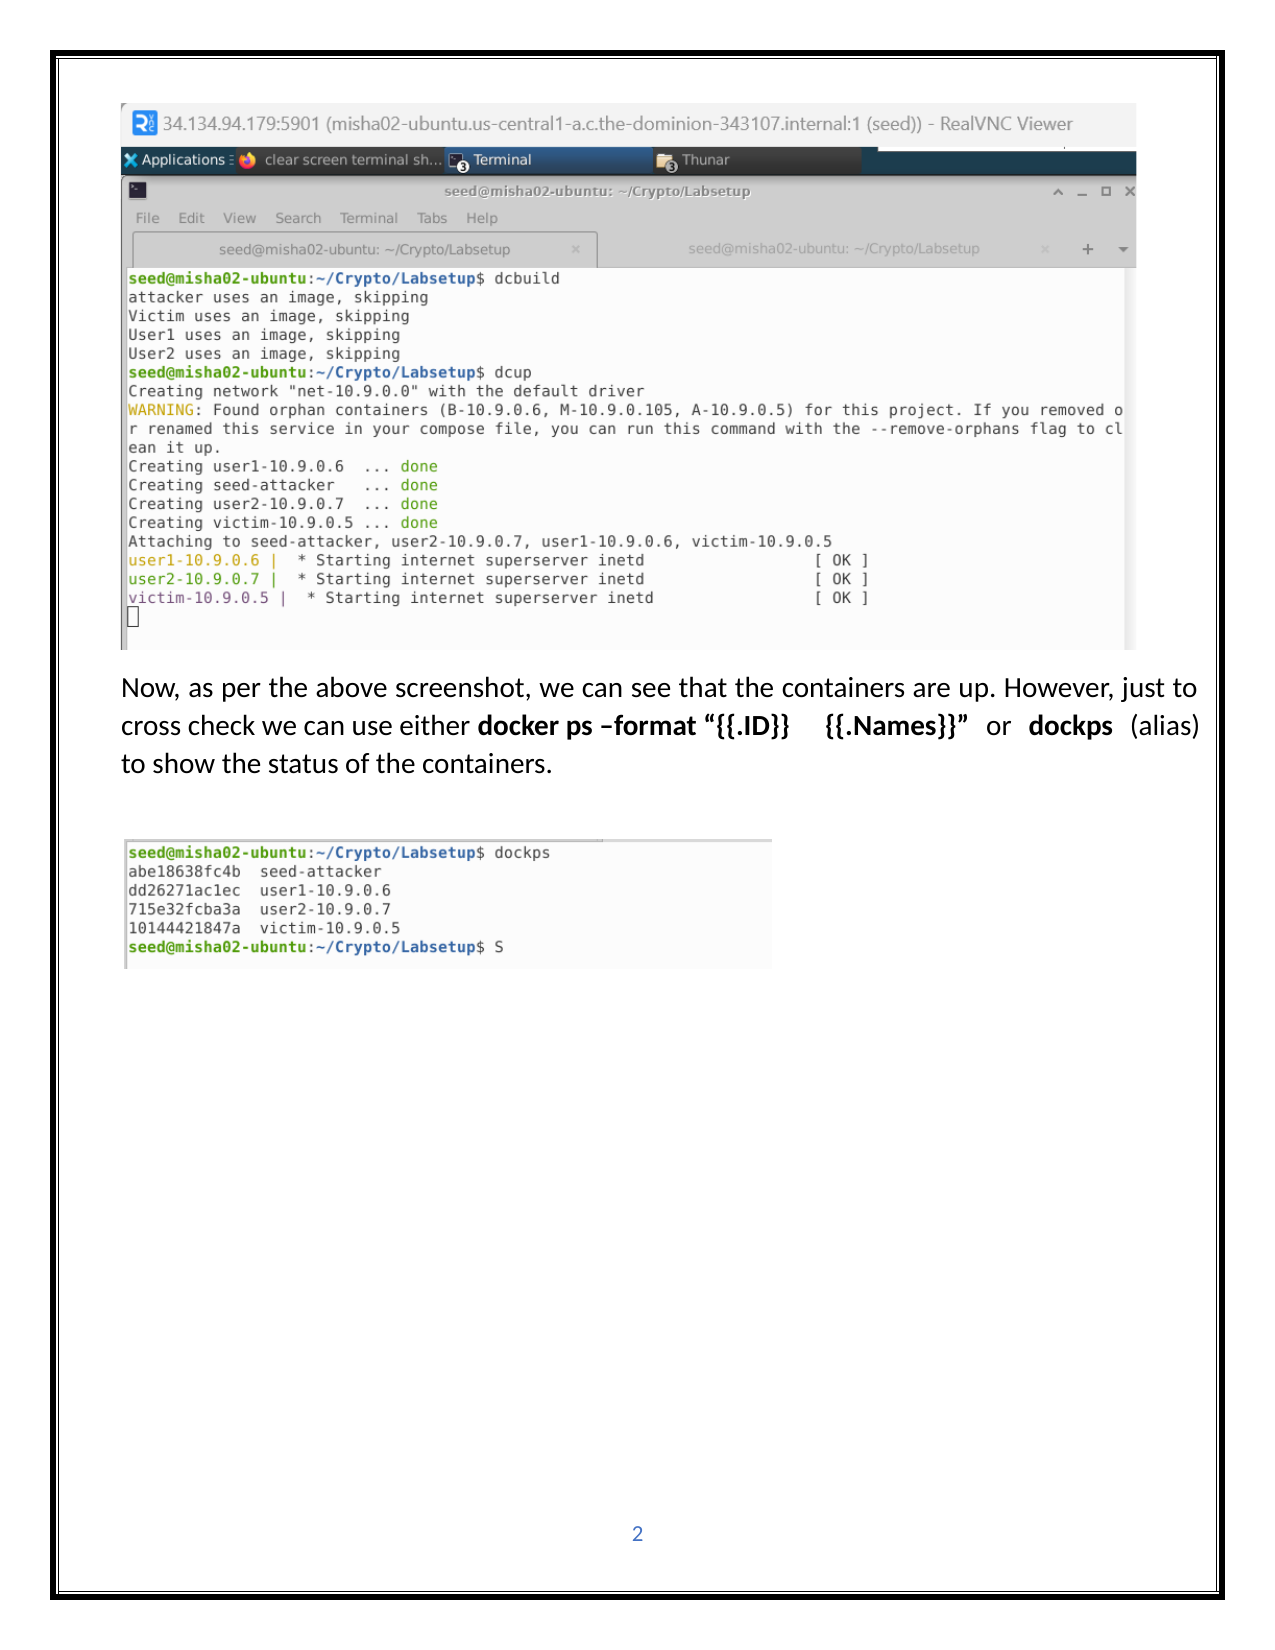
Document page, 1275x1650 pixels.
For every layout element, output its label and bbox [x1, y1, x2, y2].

picture [121, 839, 772, 969]
picture [120, 103, 1137, 650]
